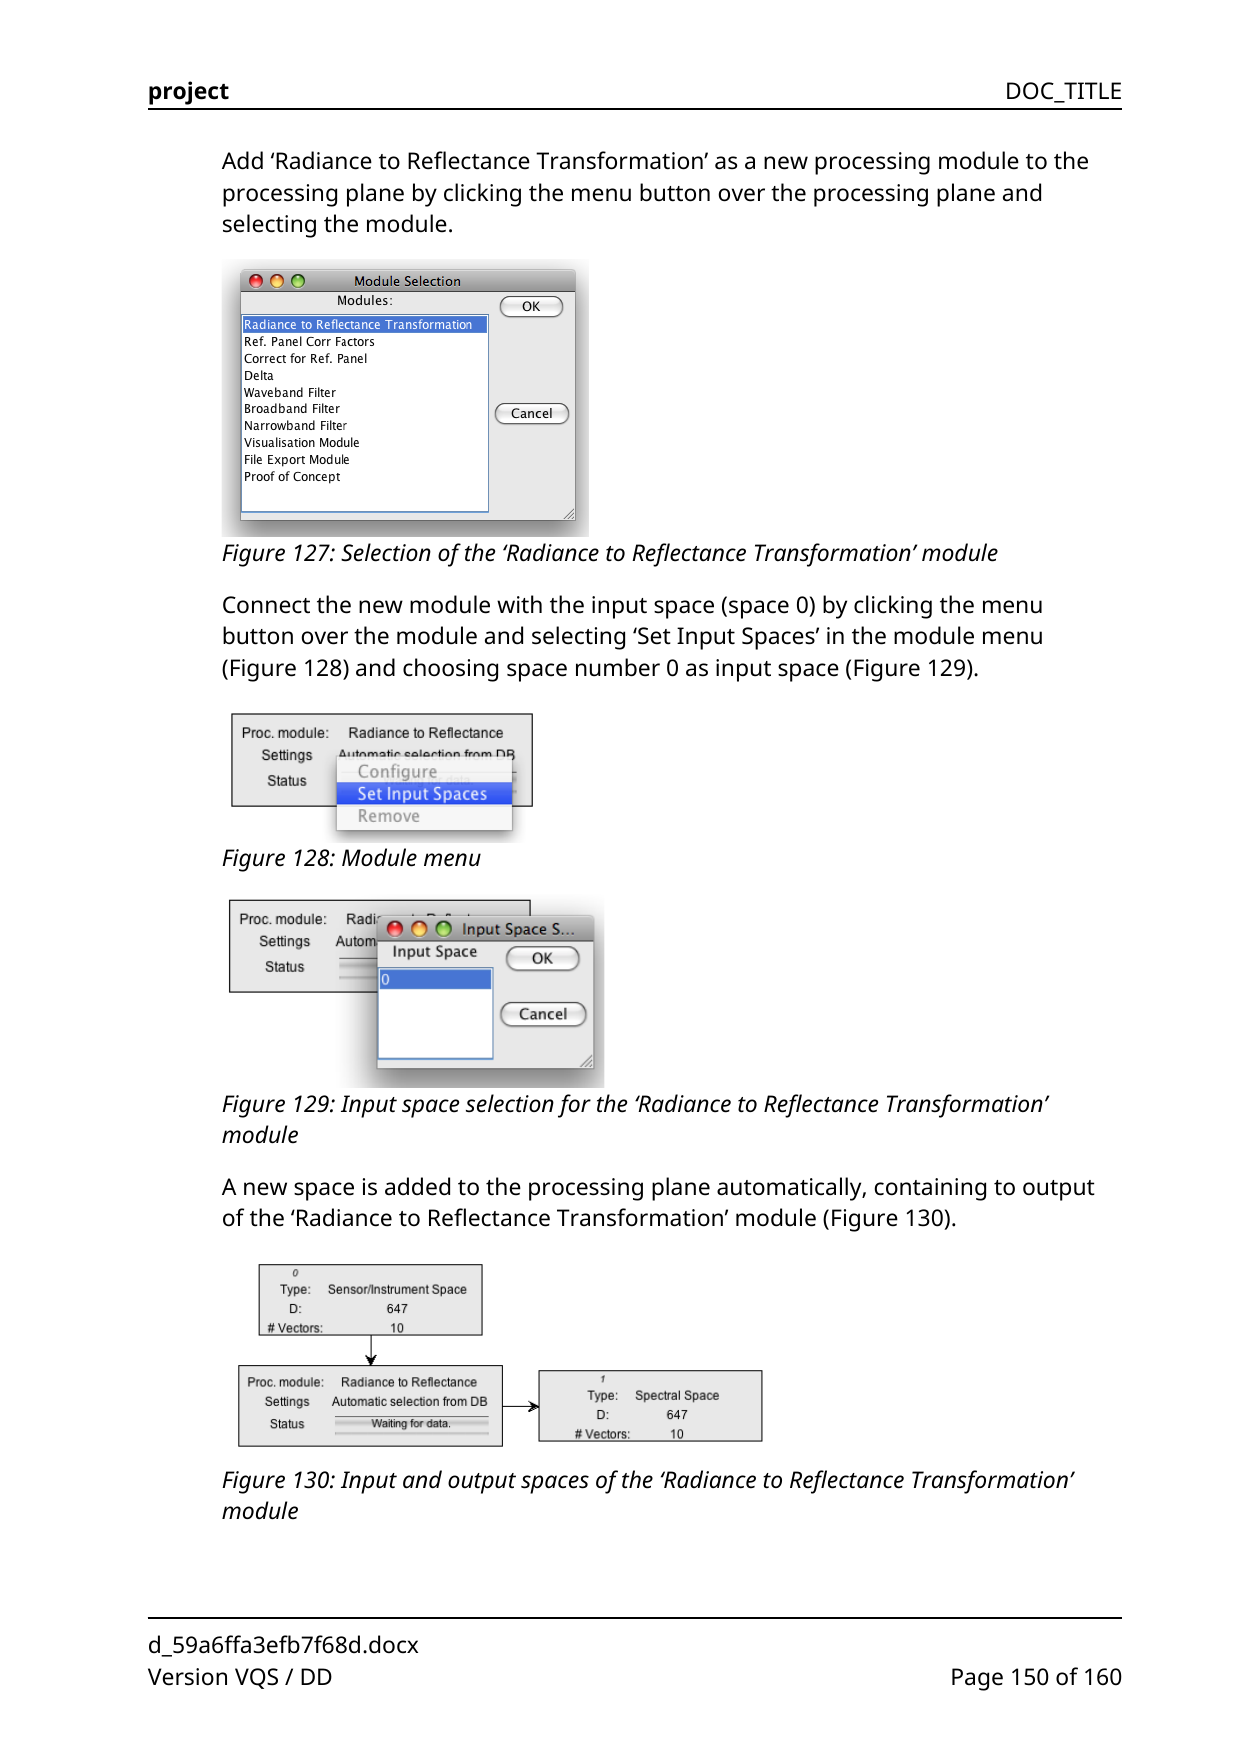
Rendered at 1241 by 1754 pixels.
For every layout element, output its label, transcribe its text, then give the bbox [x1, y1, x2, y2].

text Add ‘Radiance to Reflectance Transformation’ as a new processing module to the processing plane by clicking the menu button over the processing plane and selecting the module. [222, 145, 1122, 239]
picture [221, 1254, 793, 1464]
picture [221, 259, 589, 537]
picture [221, 703, 548, 843]
picture [221, 894, 605, 1088]
